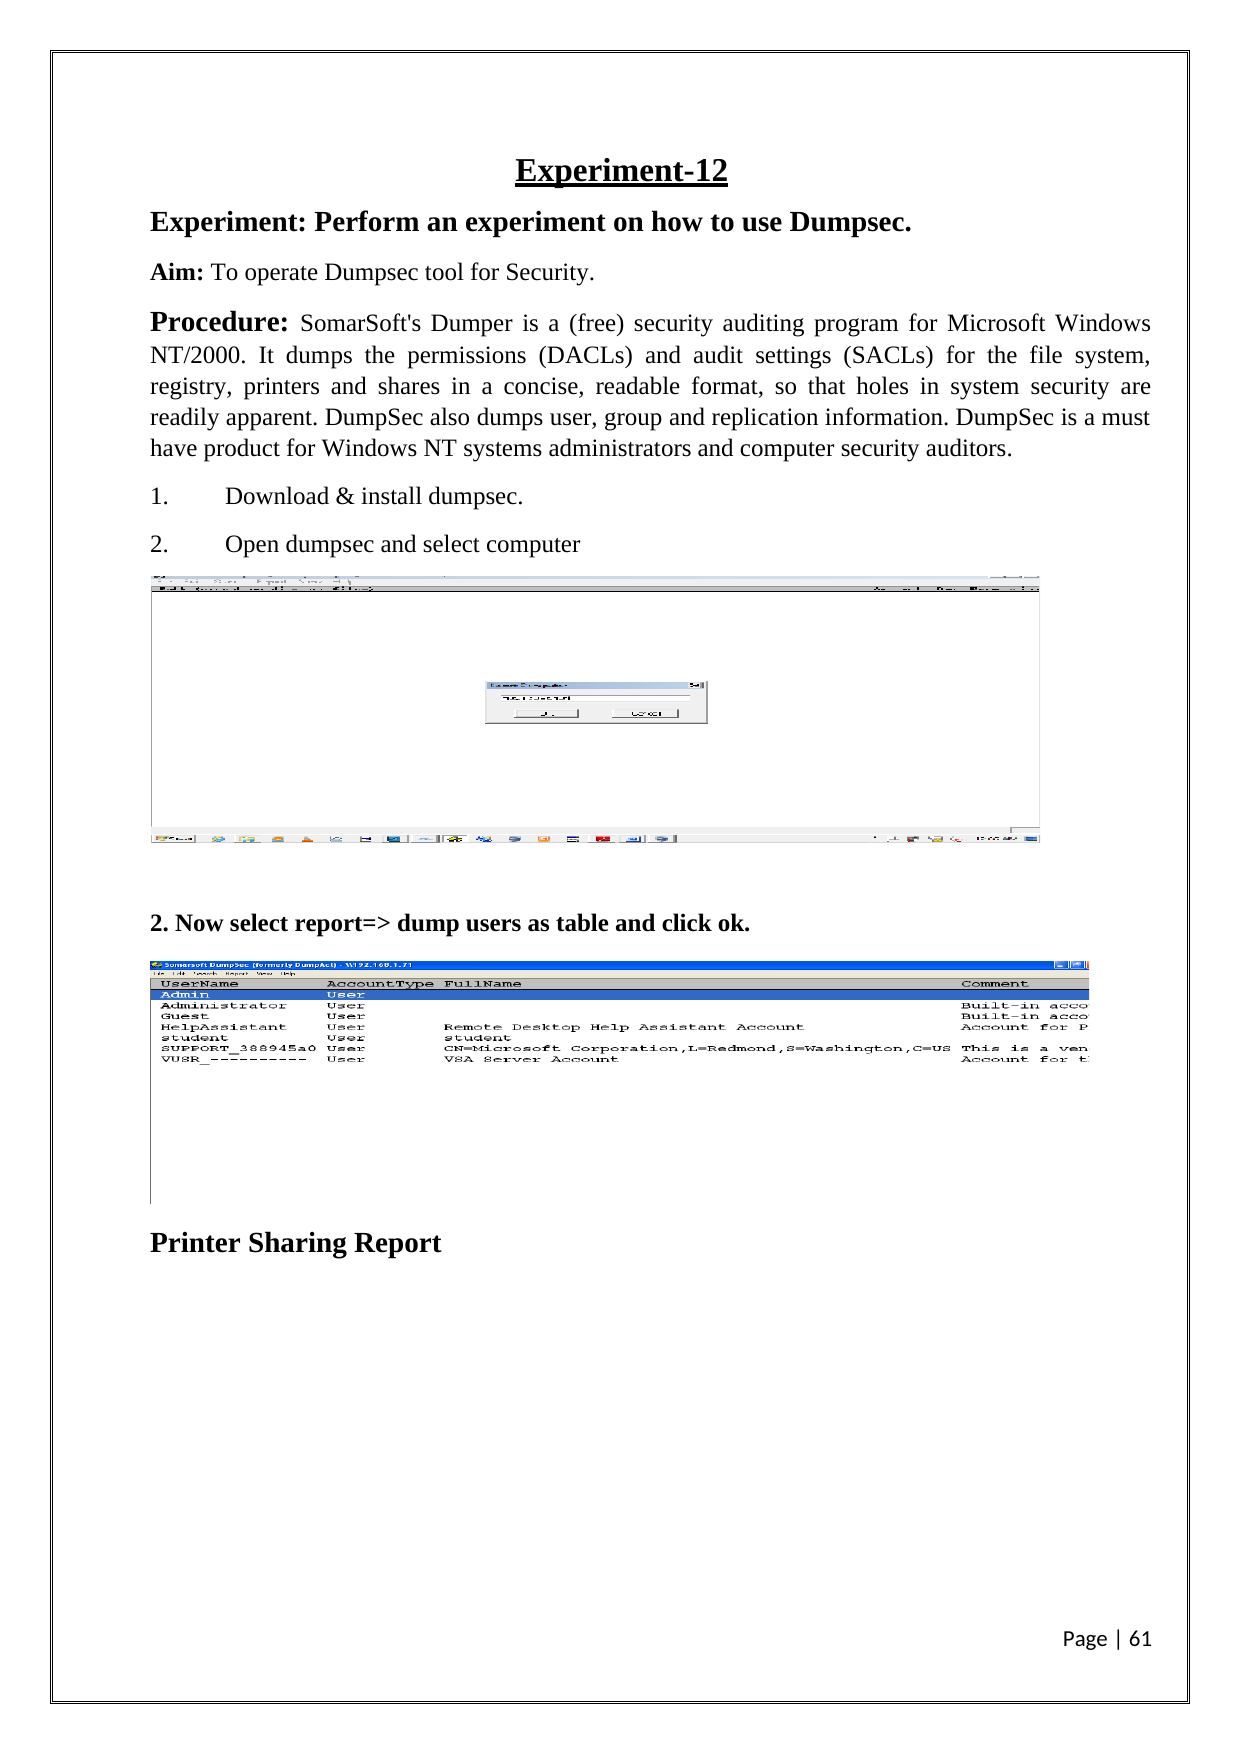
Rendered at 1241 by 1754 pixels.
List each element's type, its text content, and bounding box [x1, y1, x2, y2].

text 2. Open dumpsec and select computer [150, 529, 1152, 557]
picture [150, 961, 1090, 1204]
text 1. Download & install dumpsec. [150, 481, 1152, 510]
text Experiment: Perform an experiment on how to use Dumpsec. [150, 204, 1152, 237]
text 2. Now select report=> dump users as table and click ok. [150, 908, 1152, 937]
text Aim: To operate Dumpsec tool for Security. [150, 257, 1152, 285]
text Procedure: SomarSoft's Dumper is a (free) security auditing program for Microsoft Windows NT/2000. It dumps the permissions (DACLs) and audit settings (SACLs) for the file system, registry, printers and shares in a concise, readable format, so that holes in system security are readily apparent. DumpSec also dumps user, group and replication information. DumpSec is a must have product for Windows NT systems administrators and computer security auditors. [150, 304, 1152, 462]
subtitle Experiment-12 [150, 150, 1093, 188]
picture [151, 576, 1041, 843]
